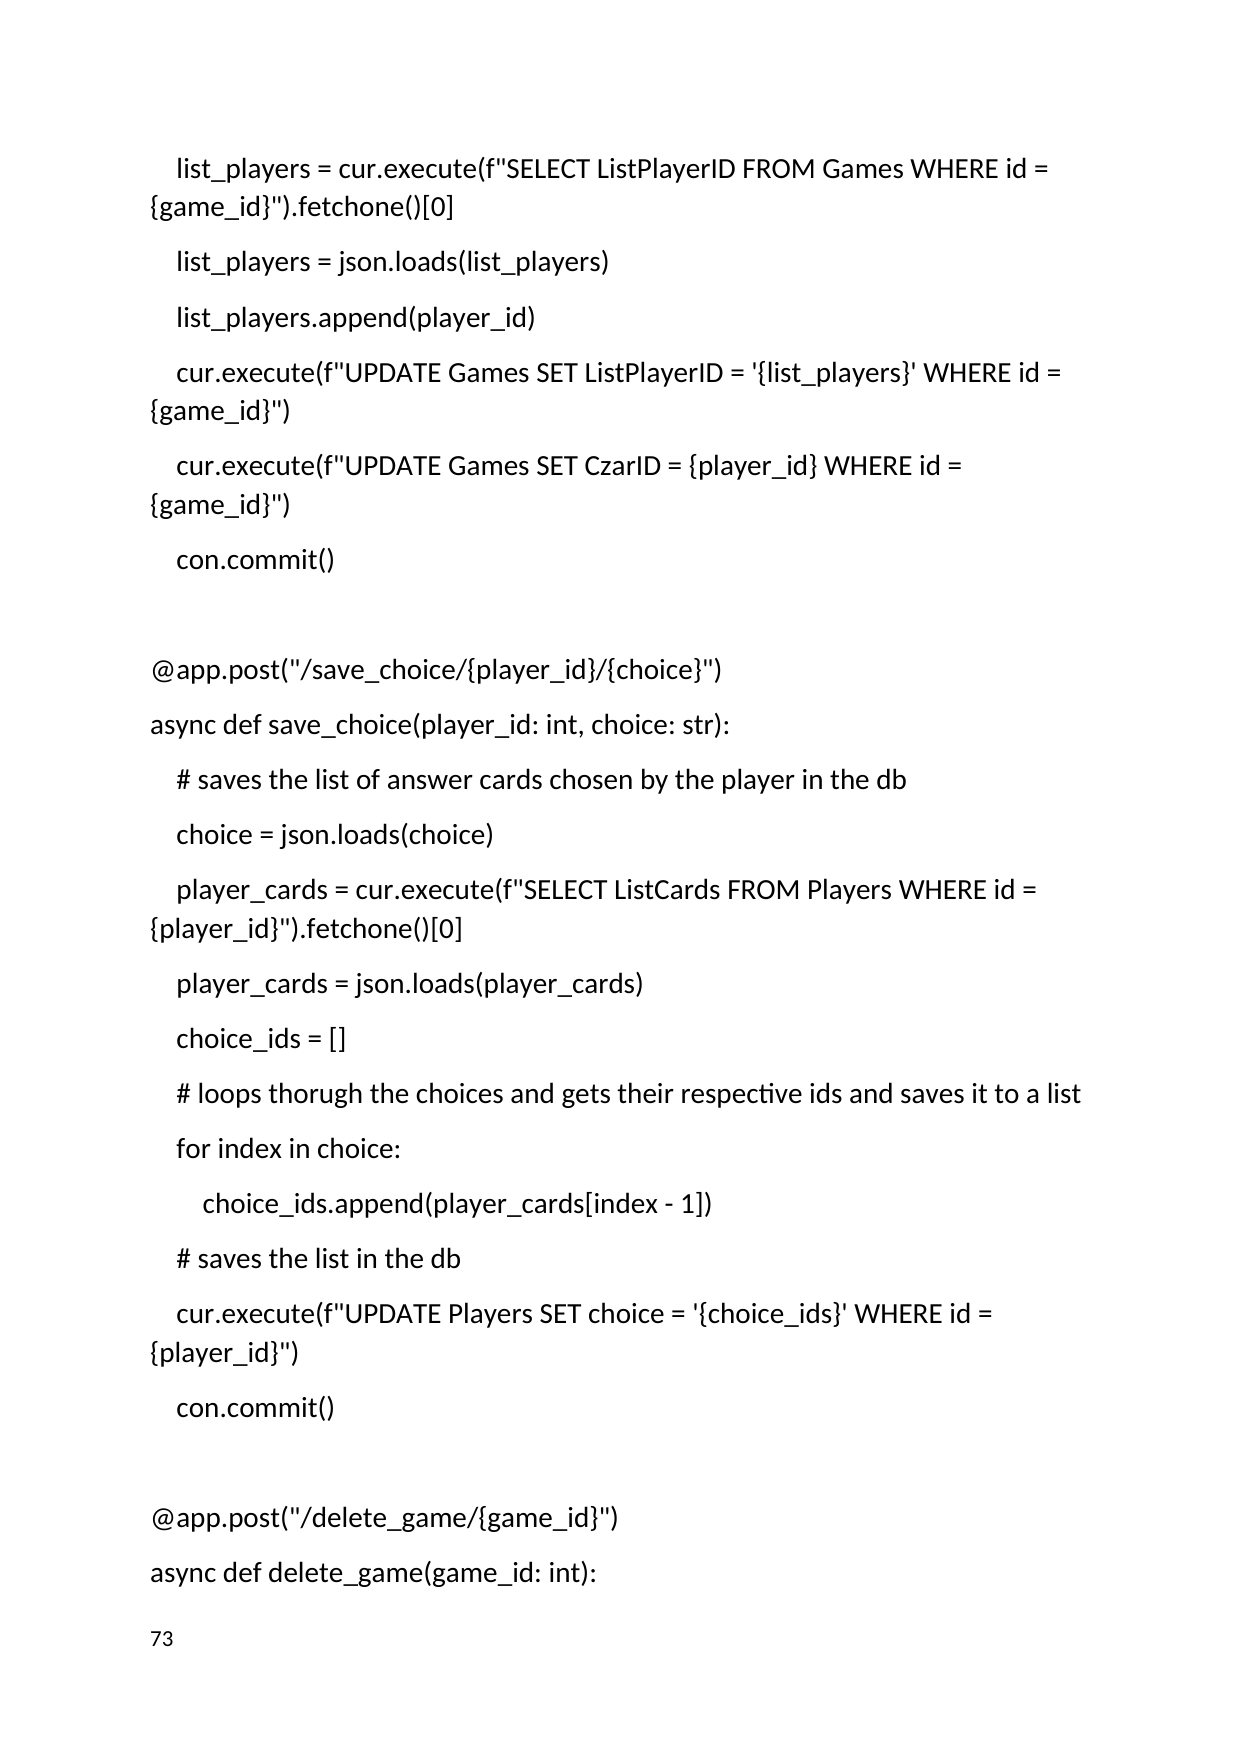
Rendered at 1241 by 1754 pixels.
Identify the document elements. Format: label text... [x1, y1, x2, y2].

text async def delete_game(game_id: int): [150, 1554, 1090, 1590]
text choice_ids.append(player_cards[index - 1]) [150, 1185, 1090, 1221]
text list_players = json.loads(list_players) [150, 243, 1090, 279]
text con.commit() [150, 541, 1090, 576]
text list_players.append(player_id) [150, 299, 1090, 334]
text cur.execute(f"UPDATE Games SET ListPlayerID = '{list_players}' WHERE id = {game_id}") [150, 354, 1090, 428]
text con.commit() [150, 1389, 1090, 1425]
text # saves the list in the db [150, 1241, 1090, 1276]
text choice_ids = [] [150, 1020, 1090, 1056]
text # loops thorugh the choices and gets their respective ids and saves it to a list [150, 1075, 1090, 1111]
text player_cards = json.loads(player_cards) [150, 965, 1090, 1001]
text cur.execute(f"UPDATE Games SET CzarID = {player_id} WHERE id = {game_id}") [150, 447, 1090, 521]
text choice = json.loads(choice) [150, 816, 1090, 852]
text cur.execute(f"UPDATE Players SET choice = '{choice_ids}' WHERE id = {player_id}") [150, 1296, 1090, 1370]
text # saves the list of answer cards chosen by the player in the db [150, 761, 1090, 797]
text list_players = cur.execute(f"SELECT ListPlayerID FROM Games WHERE id = {game_id}").fetchone()[0] [150, 150, 1090, 224]
text @app.post("/save_choice/{player_id}/{choice}") [150, 651, 1090, 687]
text @app.post("/delete_game/{game_id}") [150, 1499, 1090, 1535]
text for index in choice: [150, 1130, 1090, 1166]
text player_cards = cur.execute(f"SELECT ListCards FROM Players WHERE id = {player_id}").fetchone()[0] [150, 871, 1090, 946]
text async def save_choice(player_id: int, choice: str): [150, 706, 1090, 742]
